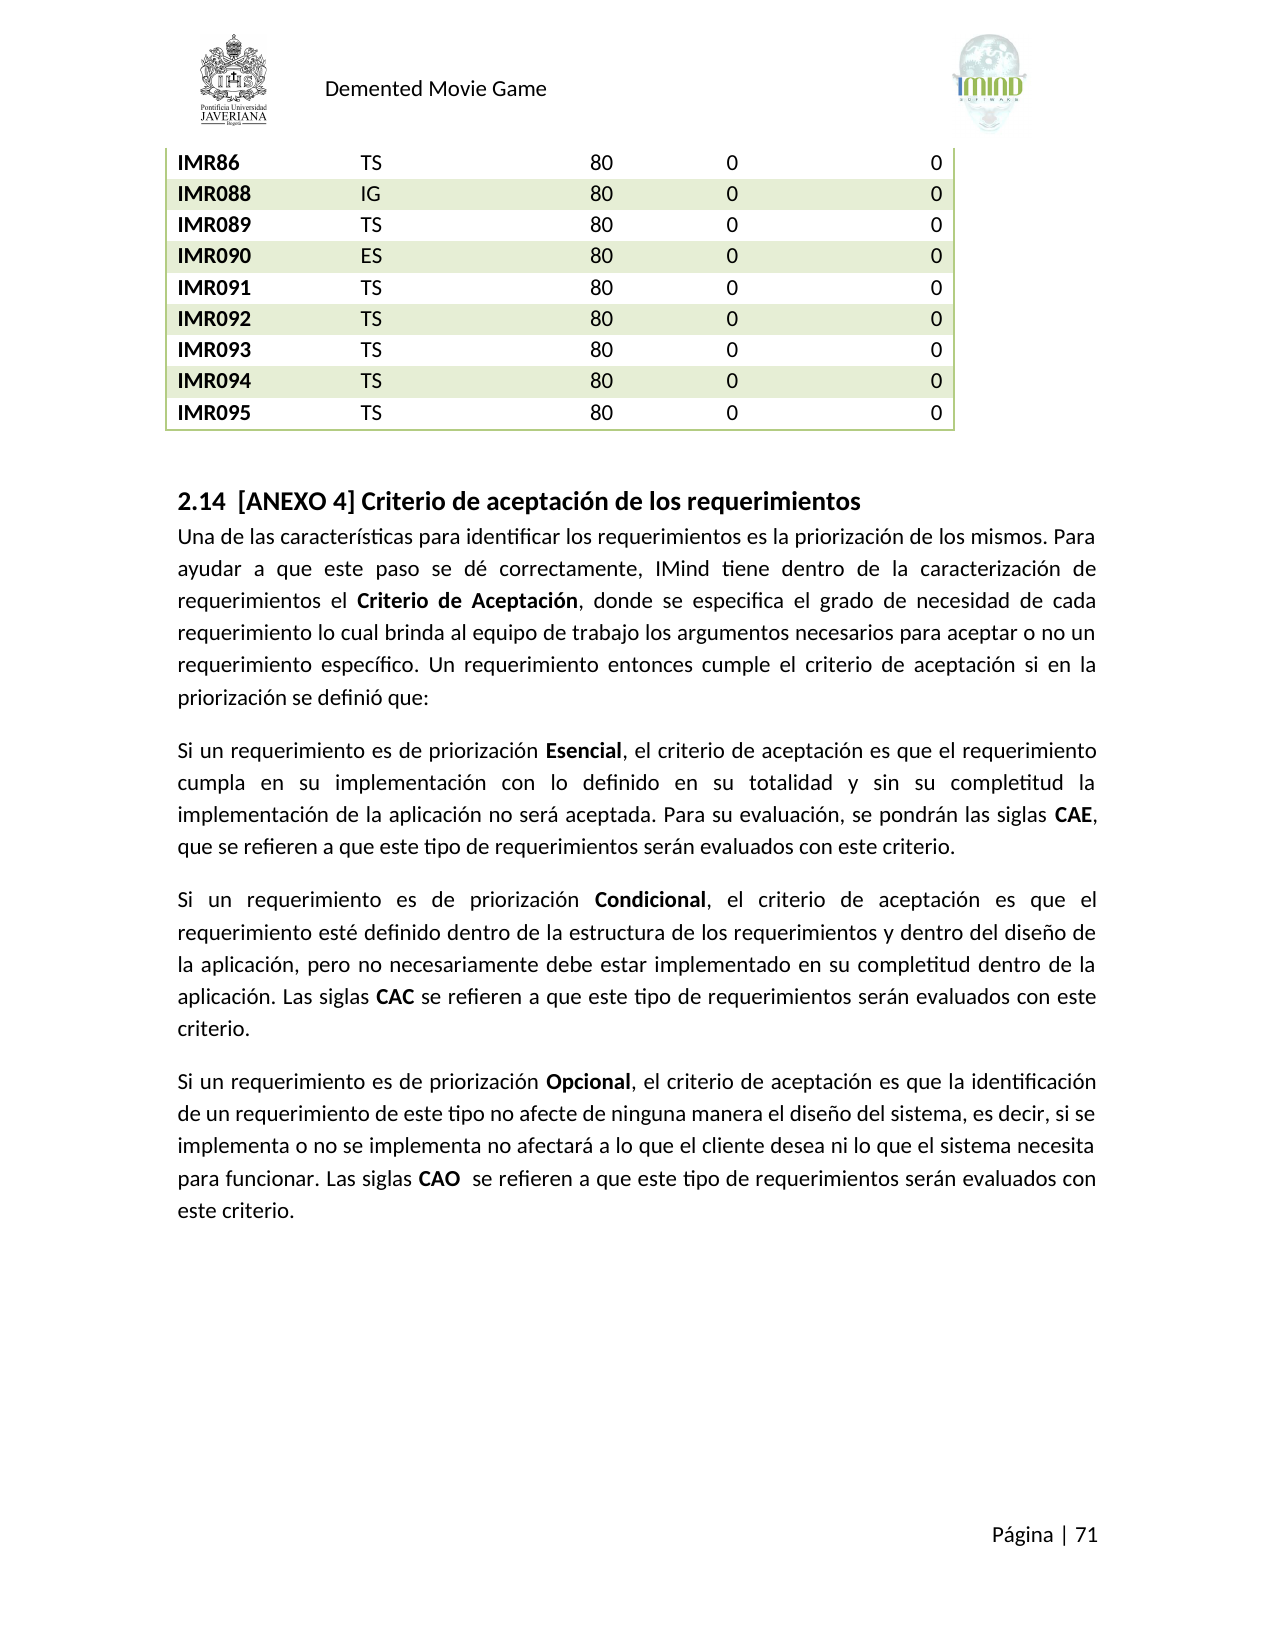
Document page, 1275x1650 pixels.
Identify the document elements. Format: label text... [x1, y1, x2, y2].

picture [200, 34, 267, 126]
text Si un requerimiento es de priorización Esencial, el criterio de aceptación es que el requerimiento cumpla en su implementación con lo definido en su totalidad y sin su completitud la implementación de la aplicación no será aceptada. Para su evaluación, se pondrán las siglas CAE, que se refieren a que este tipo de requerimientos serán evaluados con este criterio. [177, 736, 1098, 860]
text Si un requerimiento es de priorización Opcional, el criterio de aceptación es que la identificación de un requerimiento de este tipo no afecte de ninguna manera el diseño del sistema, es decir, si se implementa o no se implementa no afectará a lo que el cliente desea ni lo que el sistema necesita para funcionar. Las siglas CAO se refieren a que este tipo de requerimientos serán evaluados con este criterio. [177, 1067, 1098, 1224]
picture [951, 34, 1033, 138]
text Si un requerimiento es de priorización Condicional, el criterio de aceptación es que el requerimiento esté definido dentro de la estructura de los requerimientos y dentro del diseño de la aplicación, pero no necesariamente debe estar implementado en su completitud dentro de la aplicación. Las siglas CAC se refieren a que este tipo de requerimientos serán evaluados con este criterio. [177, 885, 1098, 1042]
subtitle [ANEXO 4] Criterio de aceptación de los requerimientos [177, 484, 1098, 517]
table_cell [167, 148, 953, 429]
text Una de las características para identificar los requerimientos es la priorización de los mismos. Para ayudar a que este paso se dé correctamente, IMind tiene dentro de la caracterización de requerimientos el Criterio de Aceptación, donde se especifica el grado de necesidad de cada requerimiento lo cual brinda al equipo de trabajo los argumentos necesarios para aceptar o no un requerimiento específico. Un requerimiento entonces cumple el criterio de aceptación si en la priorización se definió que: [177, 522, 1098, 711]
